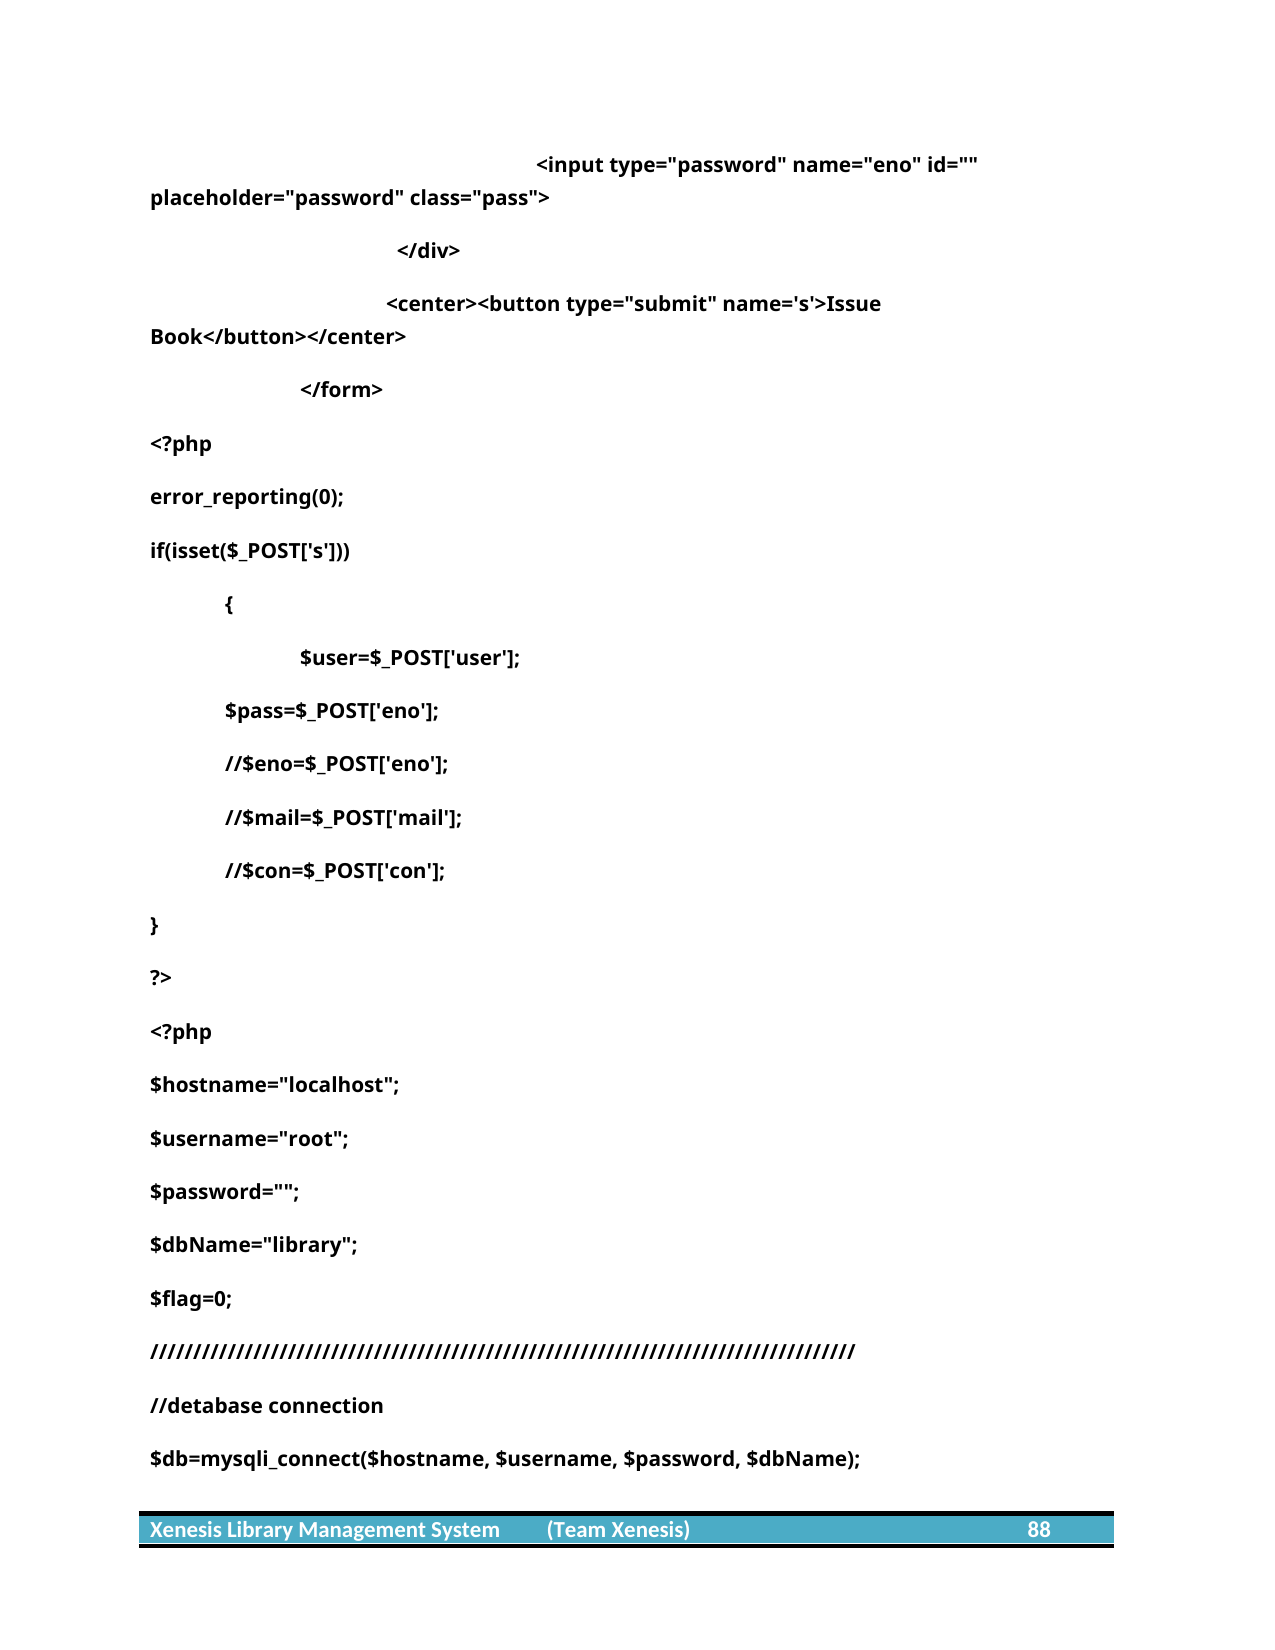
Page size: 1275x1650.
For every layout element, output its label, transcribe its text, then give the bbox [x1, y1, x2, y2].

text $username="root"; [150, 1124, 1125, 1152]
text $db=mysqli_connect($hostname, $username, $password, $dbName); [150, 1444, 1125, 1473]
text //detabase connection [150, 1391, 1125, 1419]
text $dbName="library"; [150, 1231, 1125, 1259]
text <?php [150, 429, 1125, 457]
text </div> [150, 236, 1125, 264]
text error_reporting(0); [150, 482, 1125, 511]
text </form> [150, 376, 1125, 404]
text //$eno=$_POST['eno']; [150, 749, 1125, 778]
text //$con=$_POST['con']; [150, 856, 1125, 885]
text } [150, 910, 1125, 938]
text $pass=$_POST['eno']; [150, 696, 1125, 724]
text $password=""; [150, 1177, 1125, 1206]
text <input type="password" name="eno" id="" placeholder="password" class="pass"> [150, 150, 1125, 211]
text if(isset($_POST['s'])) [150, 536, 1125, 564]
text $hostname="localhost"; [150, 1070, 1125, 1099]
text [150, 1337, 1125, 1366]
text ?> [150, 963, 1125, 992]
text { [150, 589, 1125, 618]
text $flag=0; [150, 1284, 1125, 1312]
text //$mail=$_POST['mail']; [150, 803, 1125, 831]
text <center><button type="submit" name='s'>Issue Book</button></center> [150, 289, 1125, 351]
text <?php [150, 1017, 1125, 1045]
text $user=$_POST['user']; [150, 643, 1125, 671]
